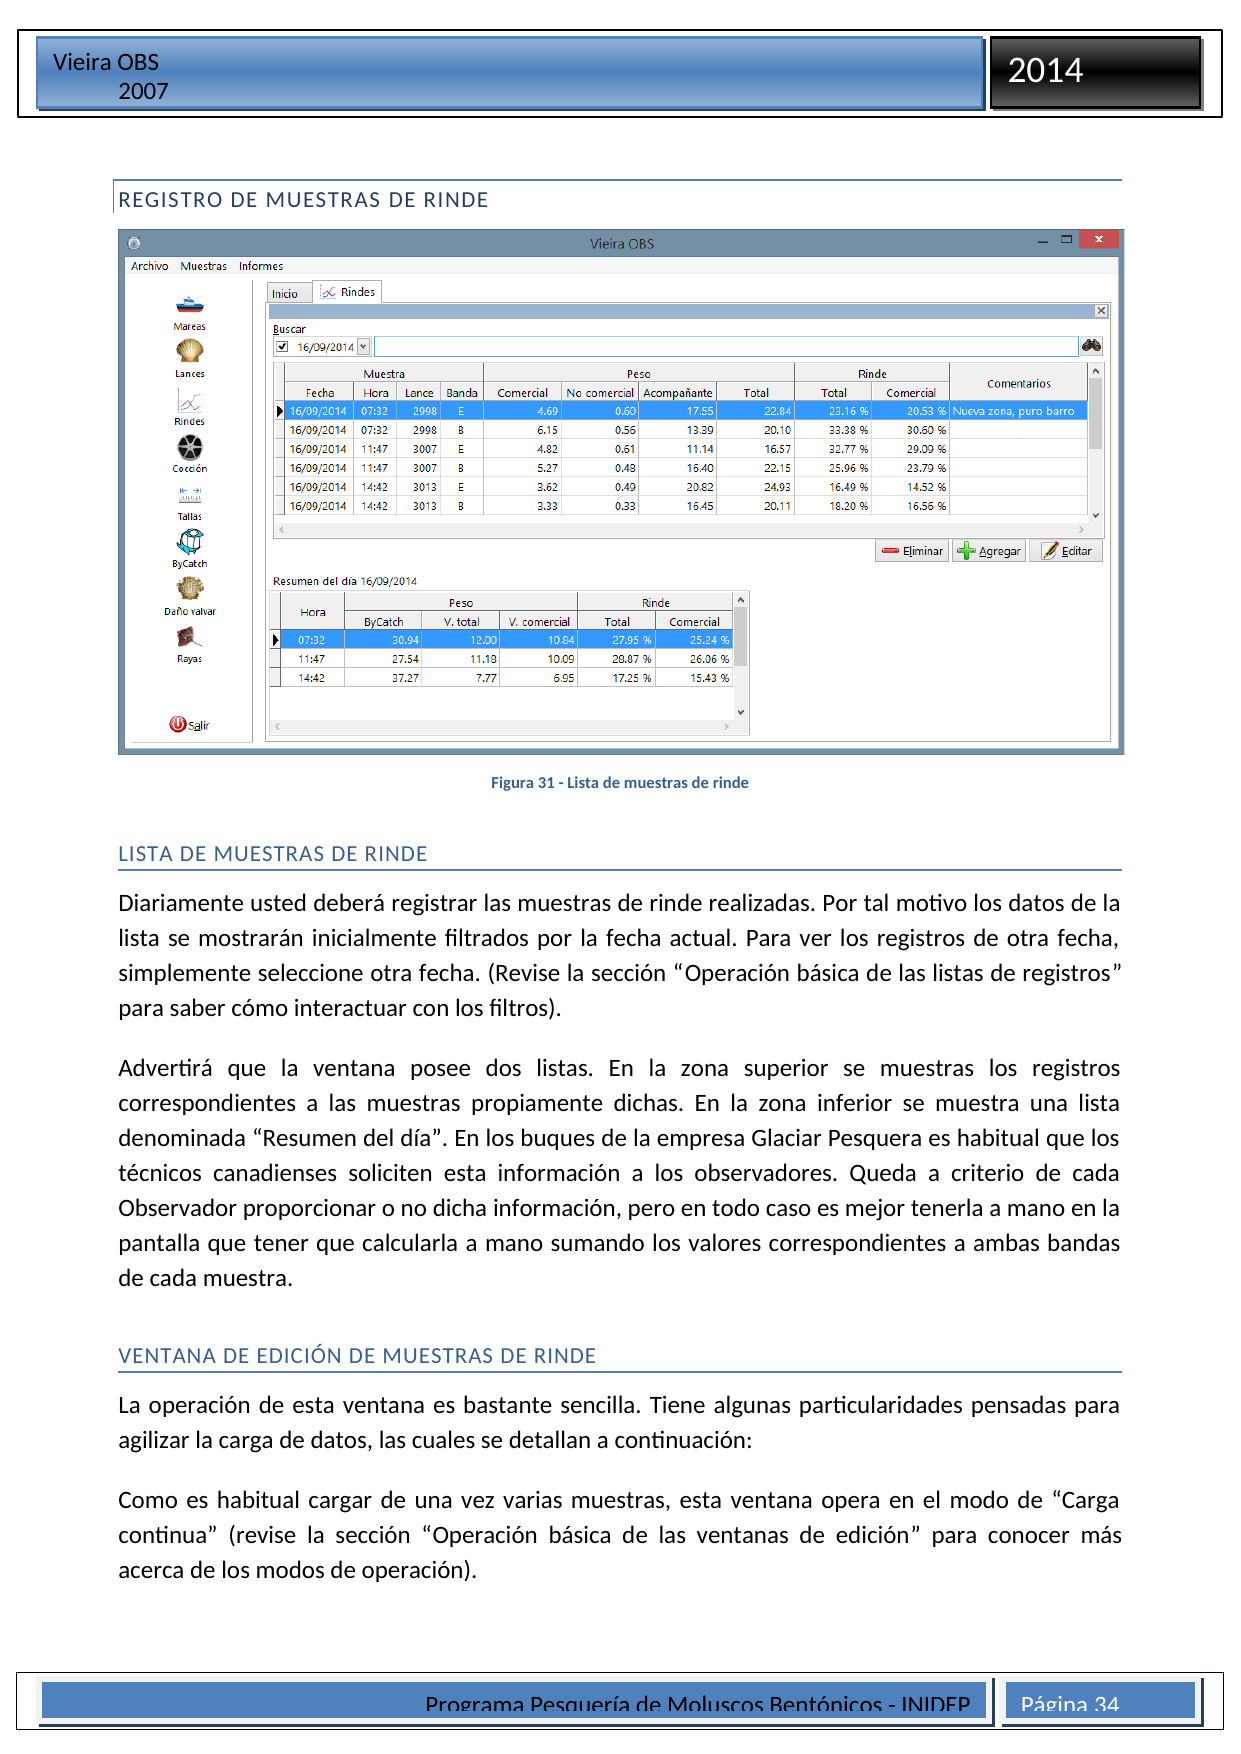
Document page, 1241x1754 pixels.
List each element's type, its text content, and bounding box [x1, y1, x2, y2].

subtitle Ventana de edición de muestras de rinde [118, 1341, 1122, 1371]
text Diariamente usted deberá registrar las muestras de rinde realizadas. Por tal motivo los datos de la lista se mostrarán inicialmente filtrados por la fecha actual. Para ver los registros de otra fecha, simplemente seleccione otra fecha. (Revise la sección “Operación básica de las listas de registros” para saber cómo interactuar con los filtros). [118, 887, 1122, 1023]
text Advertirá que la ventana posee dos listas. En la zona superior se muestras los registros correspondientes a las muestras propiamente dichas. En la zona inferior se muestra una lista denominada “Resumen del día”. En los buques de la empresa Glaciar Pesquera es habitual que los técnicos canadienses soliciten esta información a los observadores. Queda a criterio de cada Observador proporcionar o no dicha información, pero en todo caso es mejor tenerla a mano en la pantalla que tener que calcularla a mano sumando los valores correspondientes a ambas bandas de cada muestra. [118, 1052, 1122, 1293]
text Como es habitual cargar de una vez varias muestras, esta ventana opera en el modo de “Carga continua” (revise la sección “Operación básica de las ventanas de edición” para conocer más acerca de los modos de operación). [118, 1484, 1122, 1585]
subtitle Lista de muestras de rinde [118, 839, 1122, 869]
picture [118, 229, 1125, 755]
text La operación de esta ventana es bastante sencilla. Tiene algunas particularidades pensadas para agilizar la carga de datos, las cuales se detallan a continuación: [118, 1389, 1122, 1455]
subtitle Registro de muestras de rinde [114, 181, 1122, 213]
